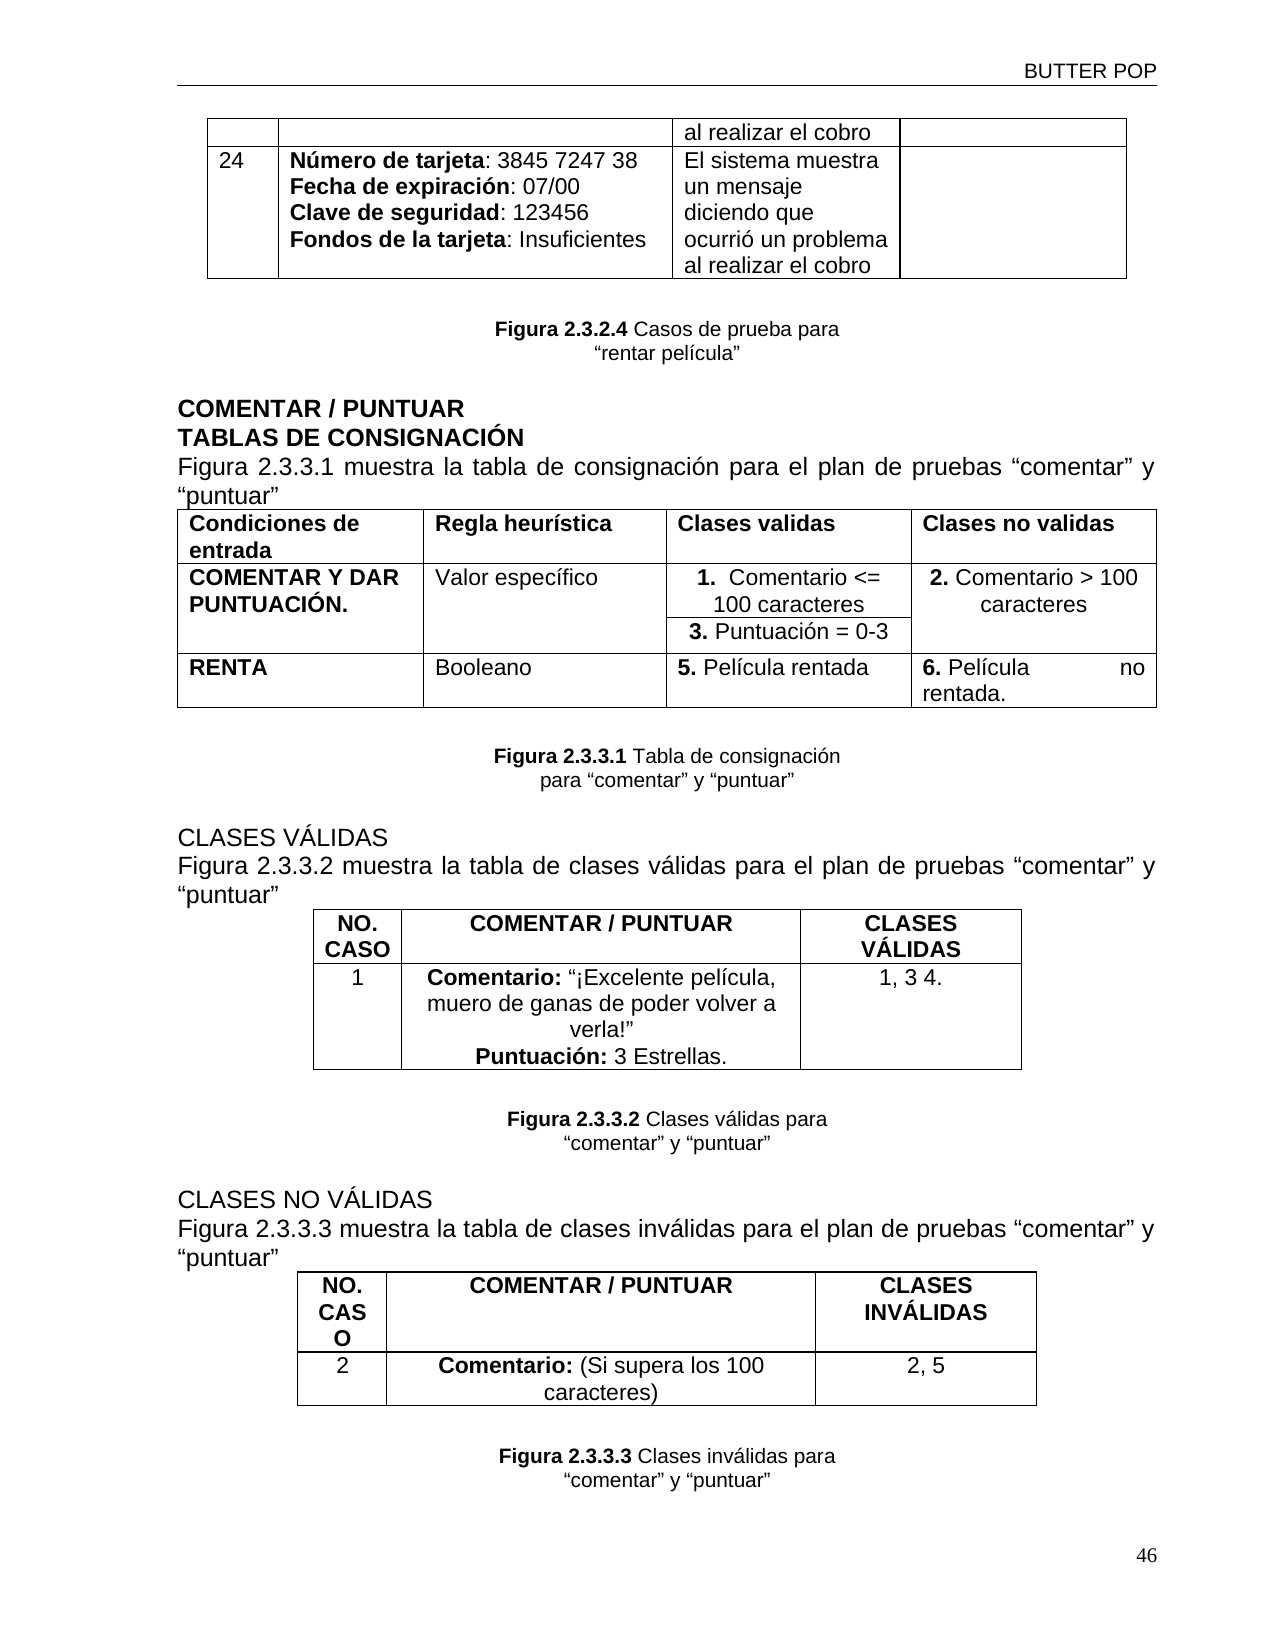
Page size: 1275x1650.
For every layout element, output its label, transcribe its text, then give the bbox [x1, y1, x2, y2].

table_cell 1 [314, 964, 401, 1069]
table_header CLASES INVÁLIDAS [816, 1273, 1036, 1351]
text COMENTAR / PUNTUAR [177, 394, 1157, 423]
table_header COMENTAR / PUNTUAR [402, 910, 800, 963]
text CLASES VÁLIDAS [177, 823, 1157, 851]
table_cell Booleano [424, 654, 666, 707]
table_cell Película no rentada. [912, 654, 1156, 707]
table_cell Puntuación = 0-3 [667, 618, 911, 653]
table_cell 2 [298, 1353, 386, 1405]
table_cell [673, 119, 899, 146]
text Figura 2.3.3.3 muestra la tabla de clases inválidas para el plan de pruebas “comentar” y “puntuar” [177, 1214, 1157, 1271]
text Figura 2.3.3.1 muestra la tabla de consignación para el plan de pruebas “comentar” y “puntuar” [177, 452, 1157, 509]
table_header Regla heurística [424, 510, 666, 563]
text Figura 2.3.3.2 muestra la tabla de clases válidas para el plan de pruebas “comentar” y “puntuar” [177, 851, 1157, 909]
text CLASES NO VÁLIDAS [177, 1185, 1157, 1214]
table_cell Película rentada [667, 654, 911, 707]
table_cell RENTA [178, 654, 423, 707]
table_cell 24 [208, 147, 278, 278]
table_header NO. CASO [298, 1273, 386, 1351]
table_cell COMENTAR Y DAR PUNTUACIÓN. [178, 564, 423, 653]
table_cell Comentario: “¡Excelente película, muero de ganas de poder volver a verla!” Puntuación: 3 Estrellas. [402, 964, 800, 1069]
table_cell Comentario > 100 caracteres [912, 564, 1156, 653]
table_cell Número de tarjeta: 3845 7247 38 Fecha de expiración: 07/00 Clave de seguridad: 123456 Fondos de la tarjeta: Insuficientes [279, 147, 672, 278]
table_cell 2, 5 [816, 1353, 1036, 1405]
table_cell 1, 3 4. [801, 964, 1021, 1069]
table_header Clases validas [667, 510, 911, 563]
table_cell 23 [208, 119, 278, 146]
table_cell El sistema muestra un mensaje diciendo que ocurrió un problema al realizar el cobro [673, 147, 899, 278]
text TABLAS DE CONSIGNACIÓN [177, 423, 1157, 452]
table_header COMENTAR / PUNTUAR [387, 1273, 815, 1351]
table_cell Comentario <= 100 caracteres [667, 564, 911, 617]
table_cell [279, 119, 672, 146]
table_cell [901, 119, 1126, 146]
table_header Condiciones de entrada [178, 510, 423, 563]
table_cell Valor específico [424, 564, 666, 653]
table_cell Comentario: (Si supera los 100 caracteres) [387, 1353, 815, 1405]
table_header NO. CASO [314, 910, 401, 963]
table_header CLASES VÁLIDAS [801, 910, 1021, 963]
table_header Clases no validas [912, 510, 1156, 563]
table_cell [901, 147, 1126, 278]
